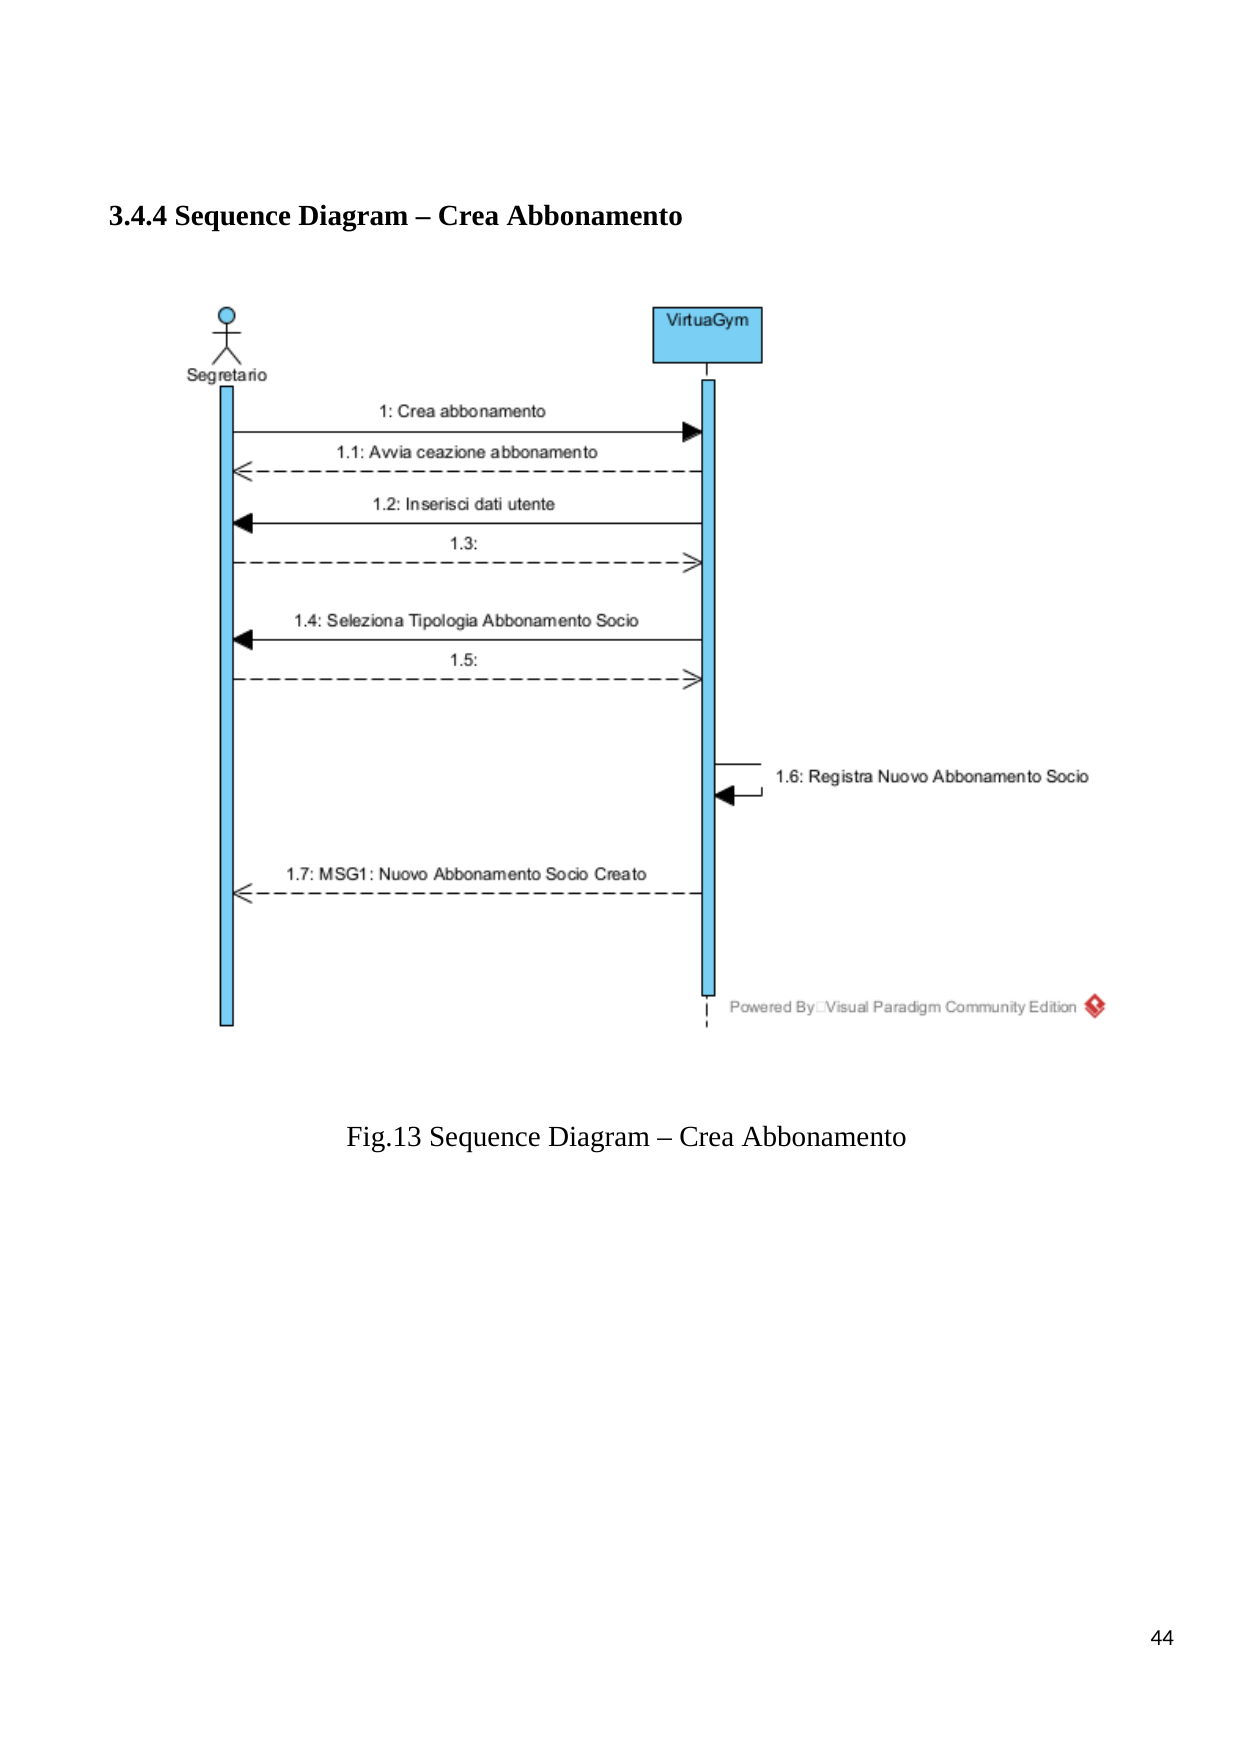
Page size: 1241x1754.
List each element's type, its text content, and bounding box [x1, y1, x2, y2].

text Fig.13 Sequence Diagram – Crea Abbonamento [79, 1119, 1173, 1152]
subtitle 3.4.4 Sequence Diagram – Crea Abbonamento [109, 198, 1174, 231]
picture [168, 304, 1114, 1033]
